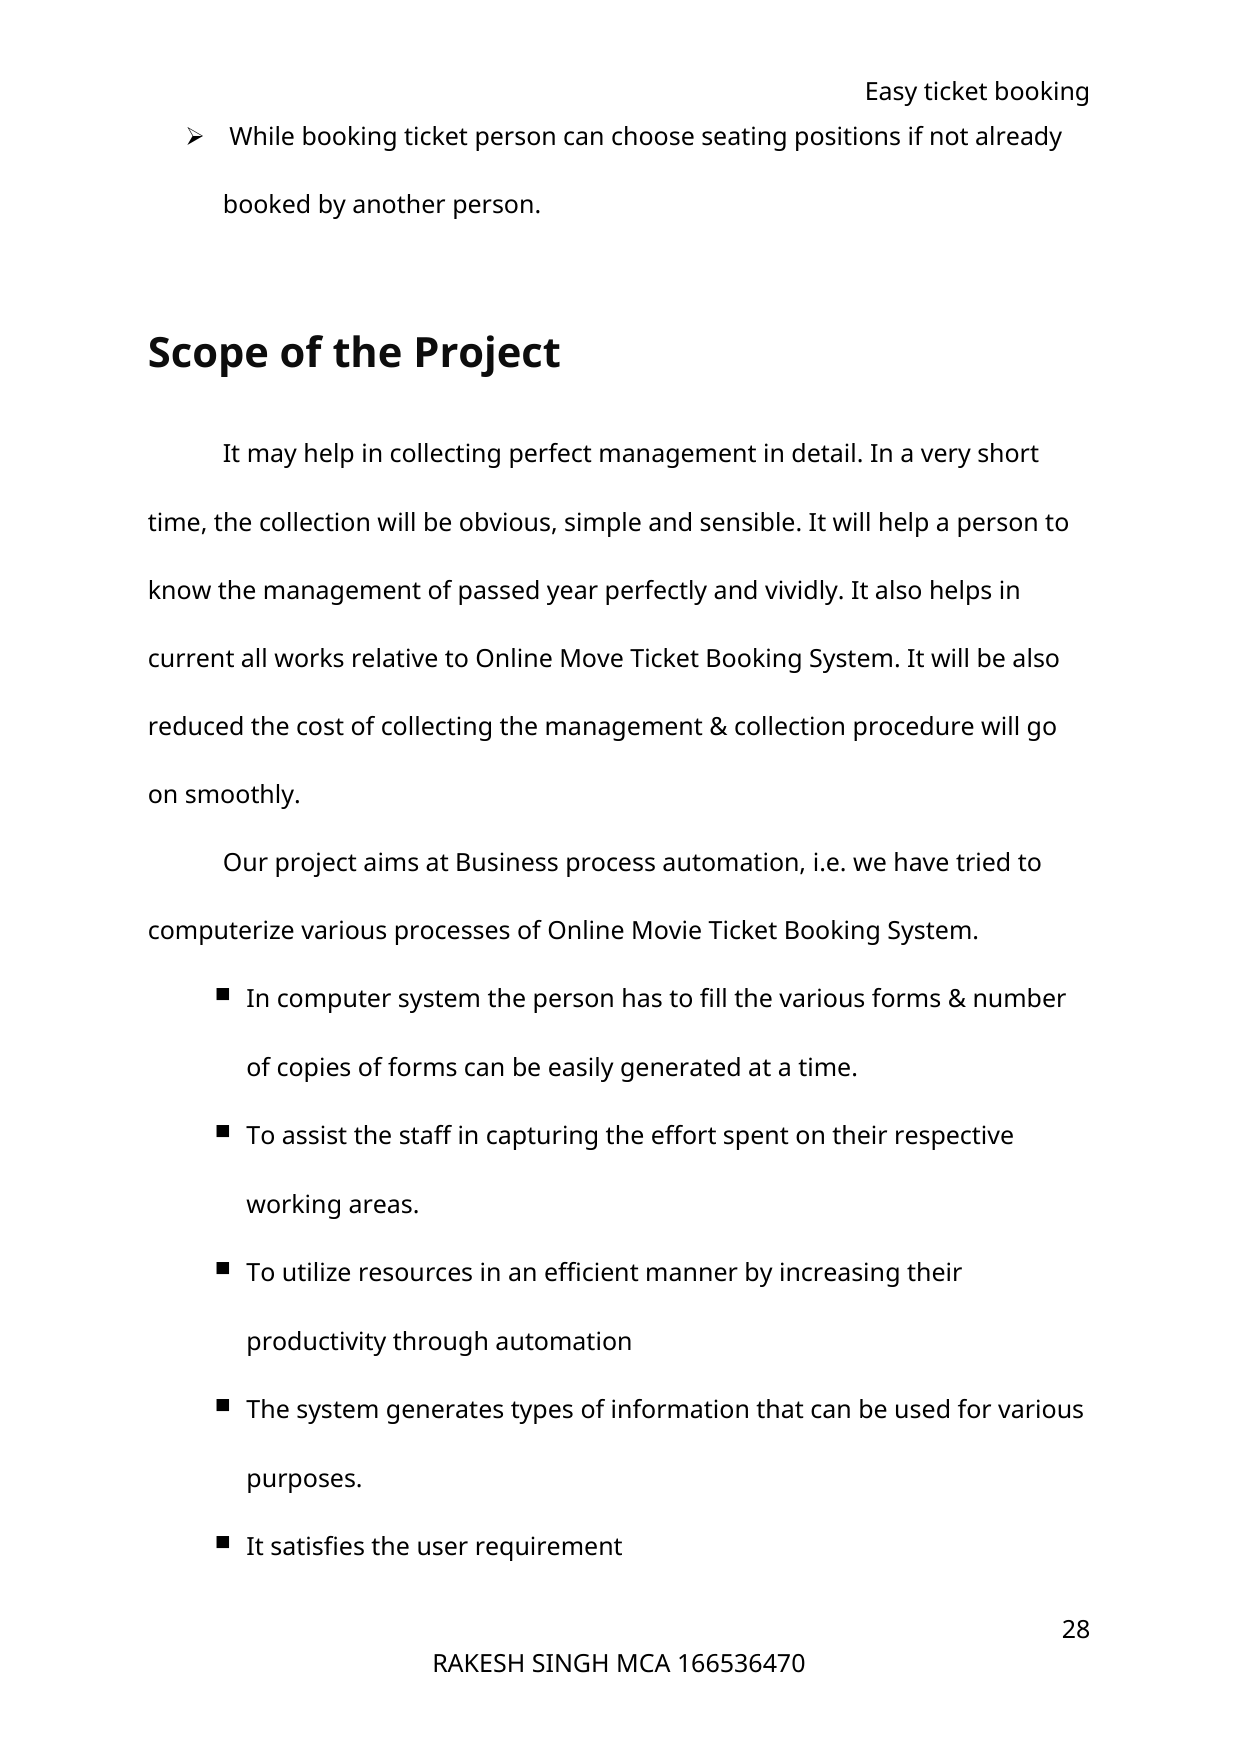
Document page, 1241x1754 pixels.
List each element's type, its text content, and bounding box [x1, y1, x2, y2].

list It satisfies the user requirement [209, 1529, 1090, 1564]
list The system generates types of information that can be used for various purposes. [209, 1392, 1090, 1495]
text Our project aims at Business process automation, i.e. we have tried to computerize various processes of Online Movie Ticket Booking System. [148, 845, 1090, 947]
list In computer system the person has to fill the various forms & number of copies of forms can be easily generated at a time. [209, 981, 1090, 1084]
subtitle Scope of the Project [148, 322, 1090, 379]
text It may help in collecting perfect management in detail. In a very short time, the collection will be obvious, simple and sensible. It will help a person to know the management of passed year perfectly and vividly. It also helps in current all works relative to Online Move Ticket Booking System. It will be also reduced the cost of collecting the management & collection procedure will go on smoothly. [148, 436, 1090, 811]
list To utilize resources in an efficient manner by increasing their productivity through automation [209, 1255, 1090, 1358]
list To assist the staff in capturing the effort spent on their respective working areas. [209, 1118, 1090, 1221]
list While booking ticket person can choose seating positions if not already booked by another person. [185, 118, 1090, 220]
